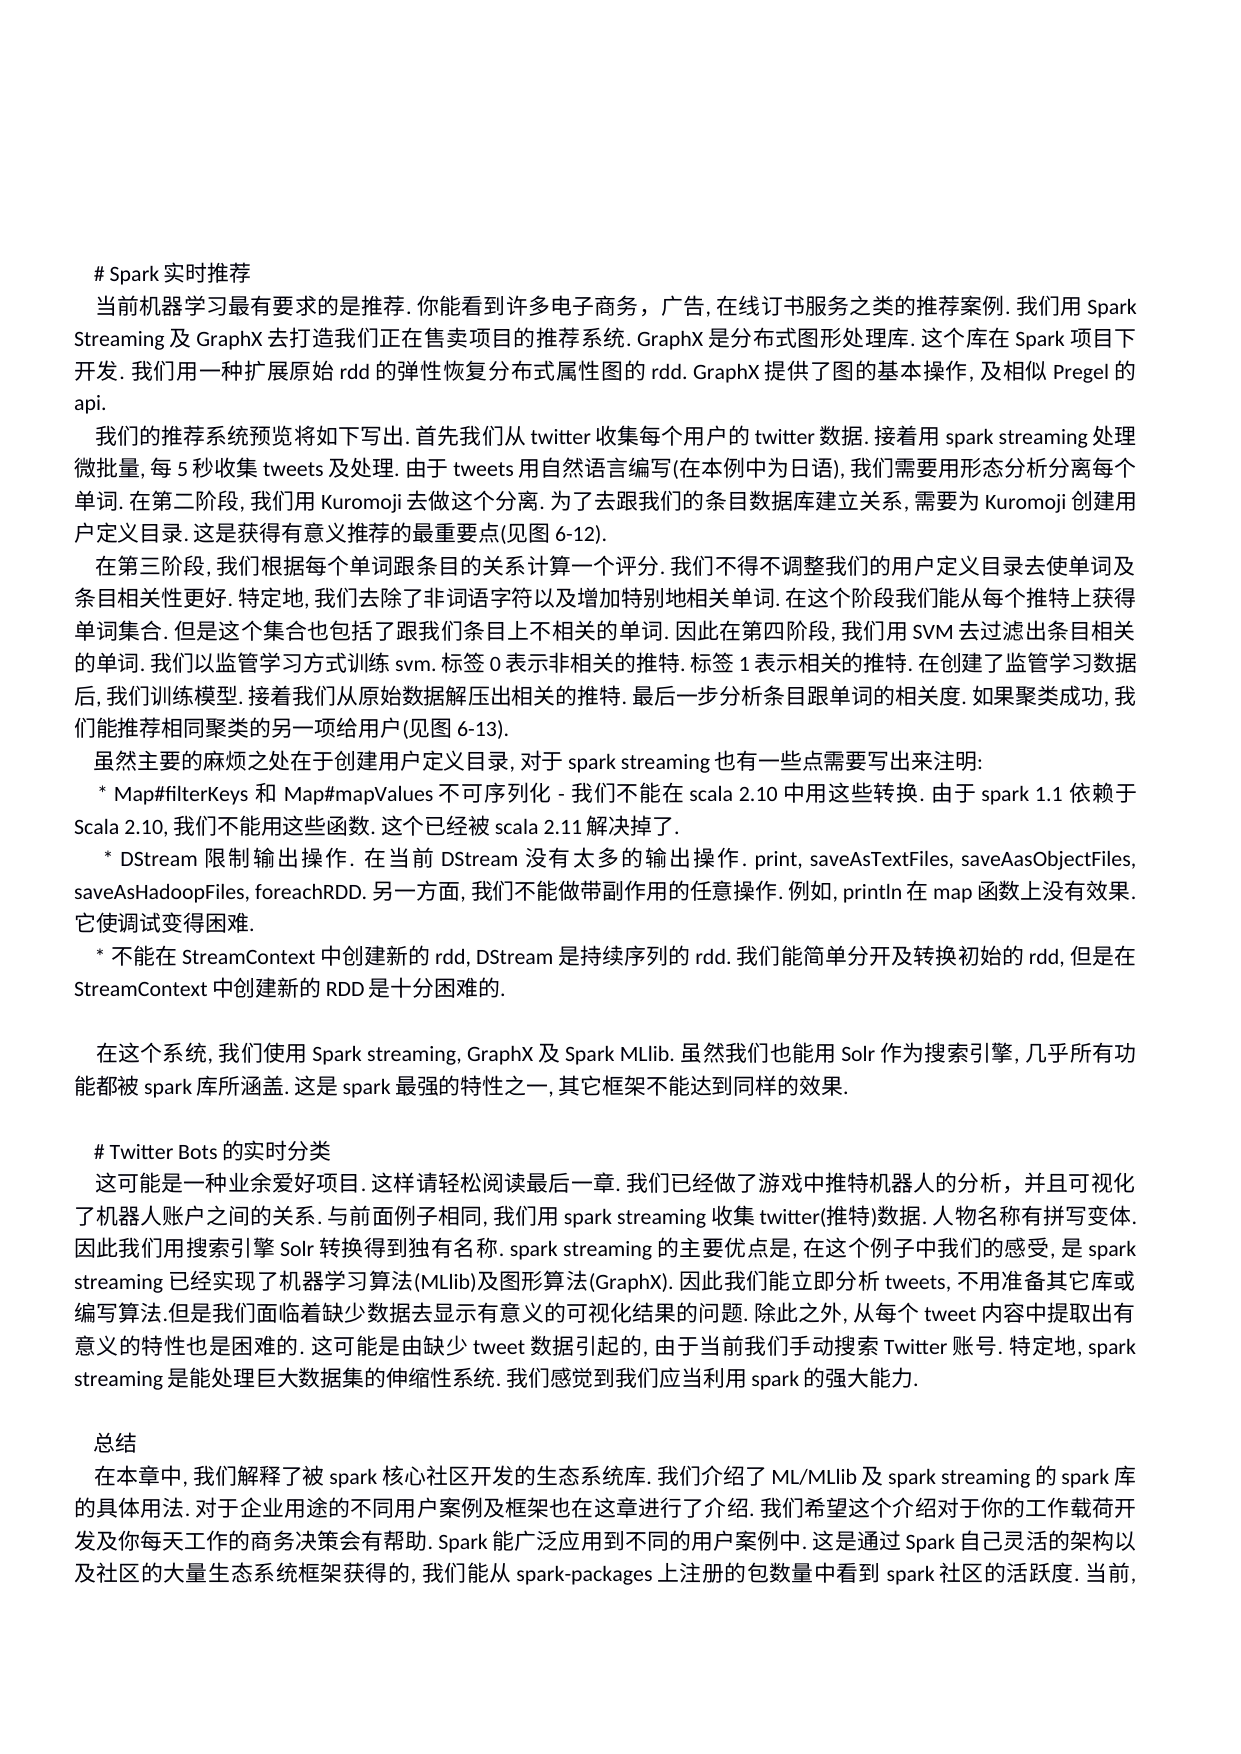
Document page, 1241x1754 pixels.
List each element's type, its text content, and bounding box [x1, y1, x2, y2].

text 虽然主要的麻烦之处在于创建用户定义目录, 对于spark streaming也有一些点需要写出来注明: [74, 743, 1137, 776]
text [74, 1458, 1137, 1588]
text * Map#filterKeys 和 Map#mapValues不可序列化 - 我们不能在scala 2.10中用这些转换. 由于spark 1.1 依赖于Scala 2.10, 我们不能用这些函数. 这个已经被scala 2.11解决掉了. [74, 776, 1137, 841]
text 这可能是一种业余爱好项目. 这样请轻松阅读最后一章. 我们已经做了游戏中推特机器人的分析，并且可视化了机器人账户之间的关系. 与前面例子相同, 我们用spark streaming收集twitter(推特)数据. 人物名称有拼写变体. 因此我们用搜索引擎Solr转换得到独有名称. spark streaming的主要优点是, 在这个例子中我们的感受, 是spark streaming已经实现了机器学习算法(MLlib)及图形算法(GraphX). 因此我们能立即分析tweets, 不用准备其它库或编写算法.但是我们面临着缺少数据去显示有意义的可视化结果的问题. 除此之外, 从每个tweet内容中提取出有意义的特性也是困难的. 这可能是由缺少tweet数据引起的, 由于当前我们手动搜索Twitter账号. 特定地, spark streaming是能处理巨大数据集的伸缩性系统. 我们感觉到我们应当利用spark的强大能力. [74, 1166, 1137, 1393]
text 当前机器学习最有要求的是推荐. 你能看到许多电子商务，广告, 在线订书服务之类的推荐案例. 我们用Spark Streaming及GraphX去打造我们正在售卖项目的推荐系统. GraphX是分布式图形处理库. 这个库在Spark项目下开发. 我们用一种扩展原始rdd的弹性恢复分布式属性图的rdd. GraphX提供了图的基本操作, 及相似Pregel的api. [74, 288, 1137, 418]
text # Spark实时推荐 [74, 256, 1137, 288]
text # Twitter Bots的实时分类 [74, 1133, 1137, 1166]
text 我们的推荐系统预览将如下写出. 首先我们从twitter收集每个用户的twitter数据. 接着用spark streaming处理微批量, 每5秒收集tweets及处理. 由于tweets用自然语言编写(在本例中为日语), 我们需要用形态分析分离每个单词. 在第二阶段, 我们用Kuromoji去做这个分离. 为了去跟我们的条目数据库建立关系, 需要为Kuromoji创建用户定义目录. 这是获得有意义推荐的最重要点(见图6-12). [74, 418, 1137, 548]
text * 不能在StreamContext中创建新的rdd, DStream是持续序列的rdd. 我们能简单分开及转换初始的rdd, 但是在StreamContext中创建新的RDD是十分困难的. [74, 938, 1137, 1003]
text 在这个系统, 我们使用Spark streaming, GraphX及Spark MLlib. 虽然我们也能用Solr作为搜索引擎, 几乎所有功能都被spark库所涵盖. 这是spark最强的特性之一, 其它框架不能达到同样的效果. [74, 1036, 1137, 1101]
text * DStream限制输出操作. 在当前DStream没有太多的输出操作. print, saveAsTextFiles, saveAasObjectFiles, saveAsHadoopFiles, foreachRDD. 另一方面, 我们不能做带副作用的任意操作. 例如, println在map函数上没有效果. 它使调试变得困难. [74, 841, 1137, 938]
text 总结 [74, 1426, 1137, 1458]
text 在第三阶段, 我们根据每个单词跟条目的关系计算一个评分. 我们不得不调整我们的用户定义目录去使单词及条目相关性更好. 特定地, 我们去除了非词语字符以及增加特别地相关单词. 在这个阶段我们能从每个推特上获得单词集合. 但是这个集合也包括了跟我们条目上不相关的单词. 因此在第四阶段, 我们用SVM去过滤出条目相关的单词. 我们以监管学习方式训练svm. 标签0表示非相关的推特. 标签1表示相关的推特. 在创建了监管学习数据后, 我们训练模型. 接着我们从原始数据解压出相关的推特. 最后一步分析条目跟单词的相关度. 如果聚类成功, 我们能推荐相同聚类的另一项给用户(见图6-13). [74, 548, 1137, 743]
